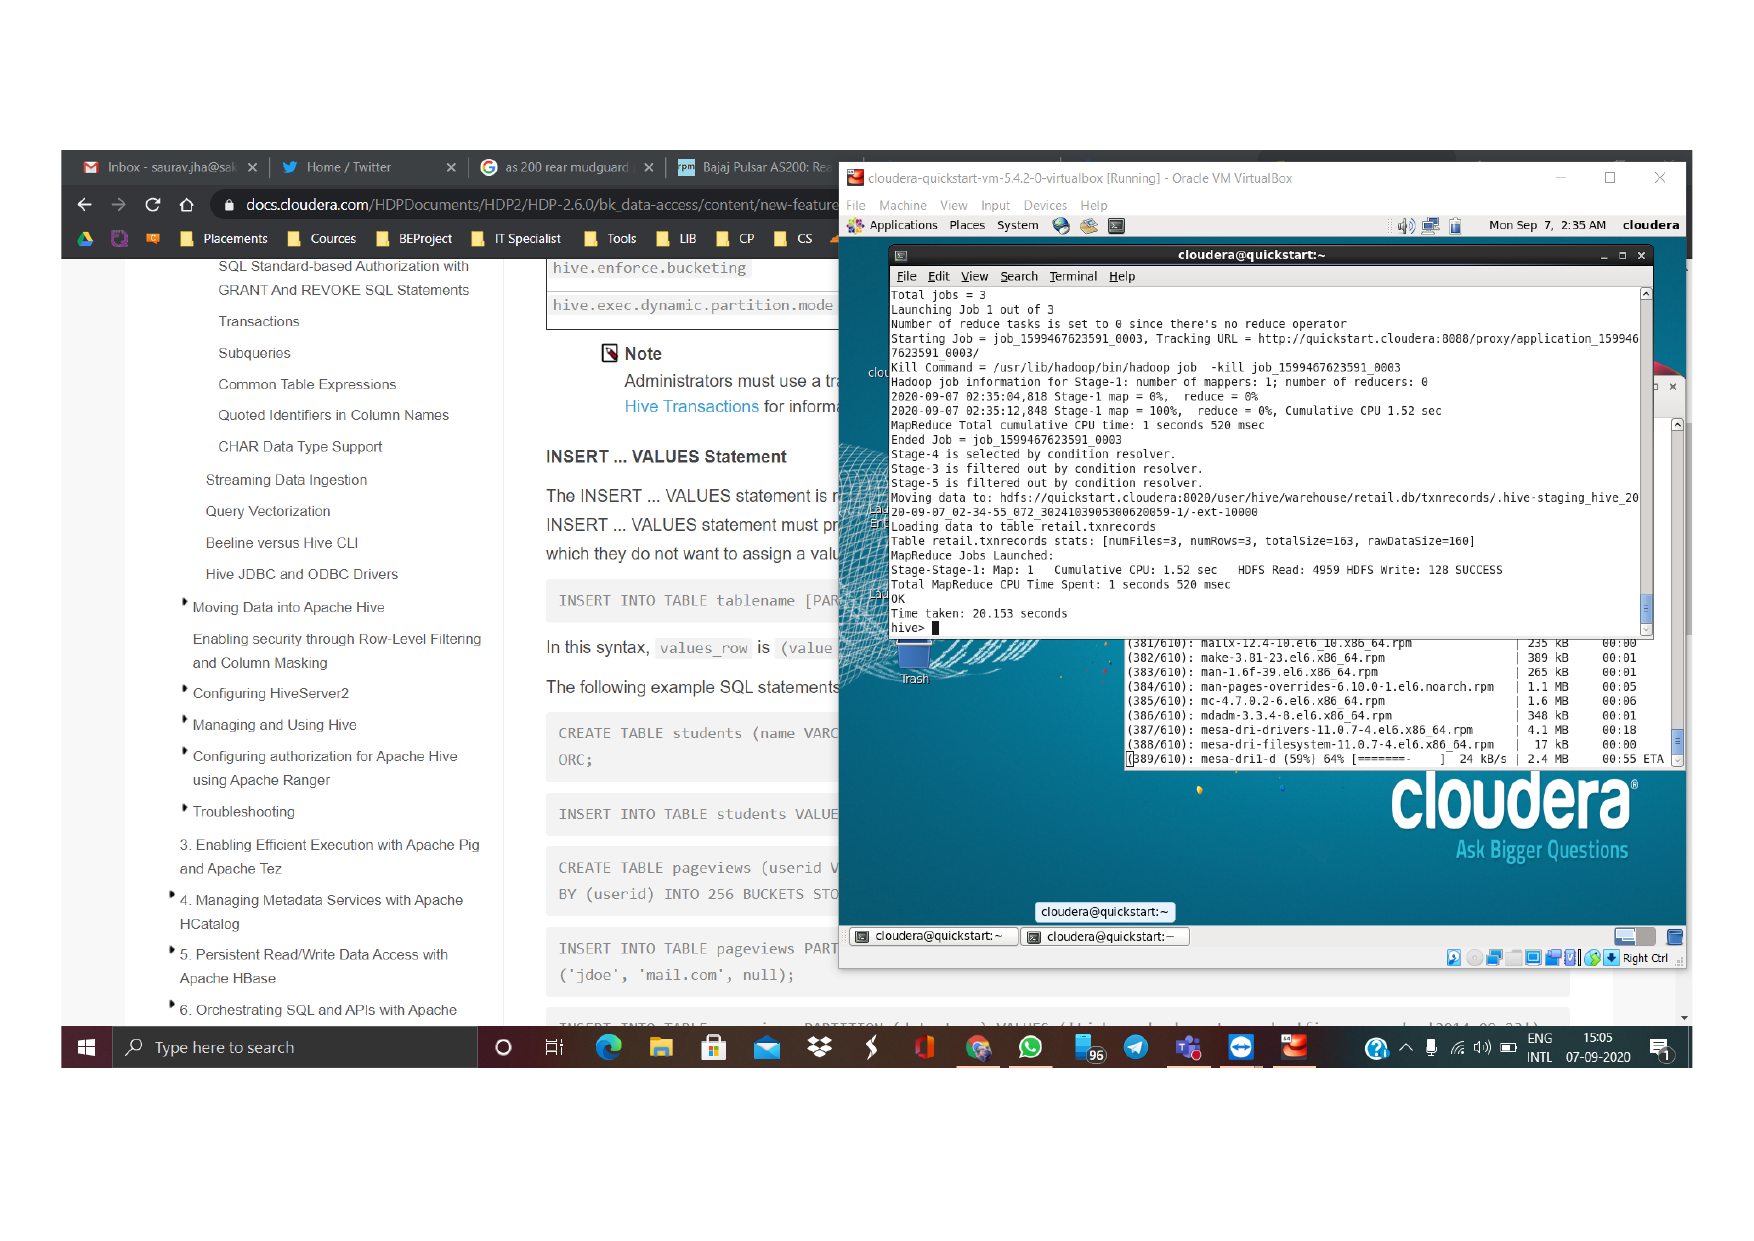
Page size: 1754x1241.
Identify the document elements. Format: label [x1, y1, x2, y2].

picture [61, 150, 1693, 1068]
